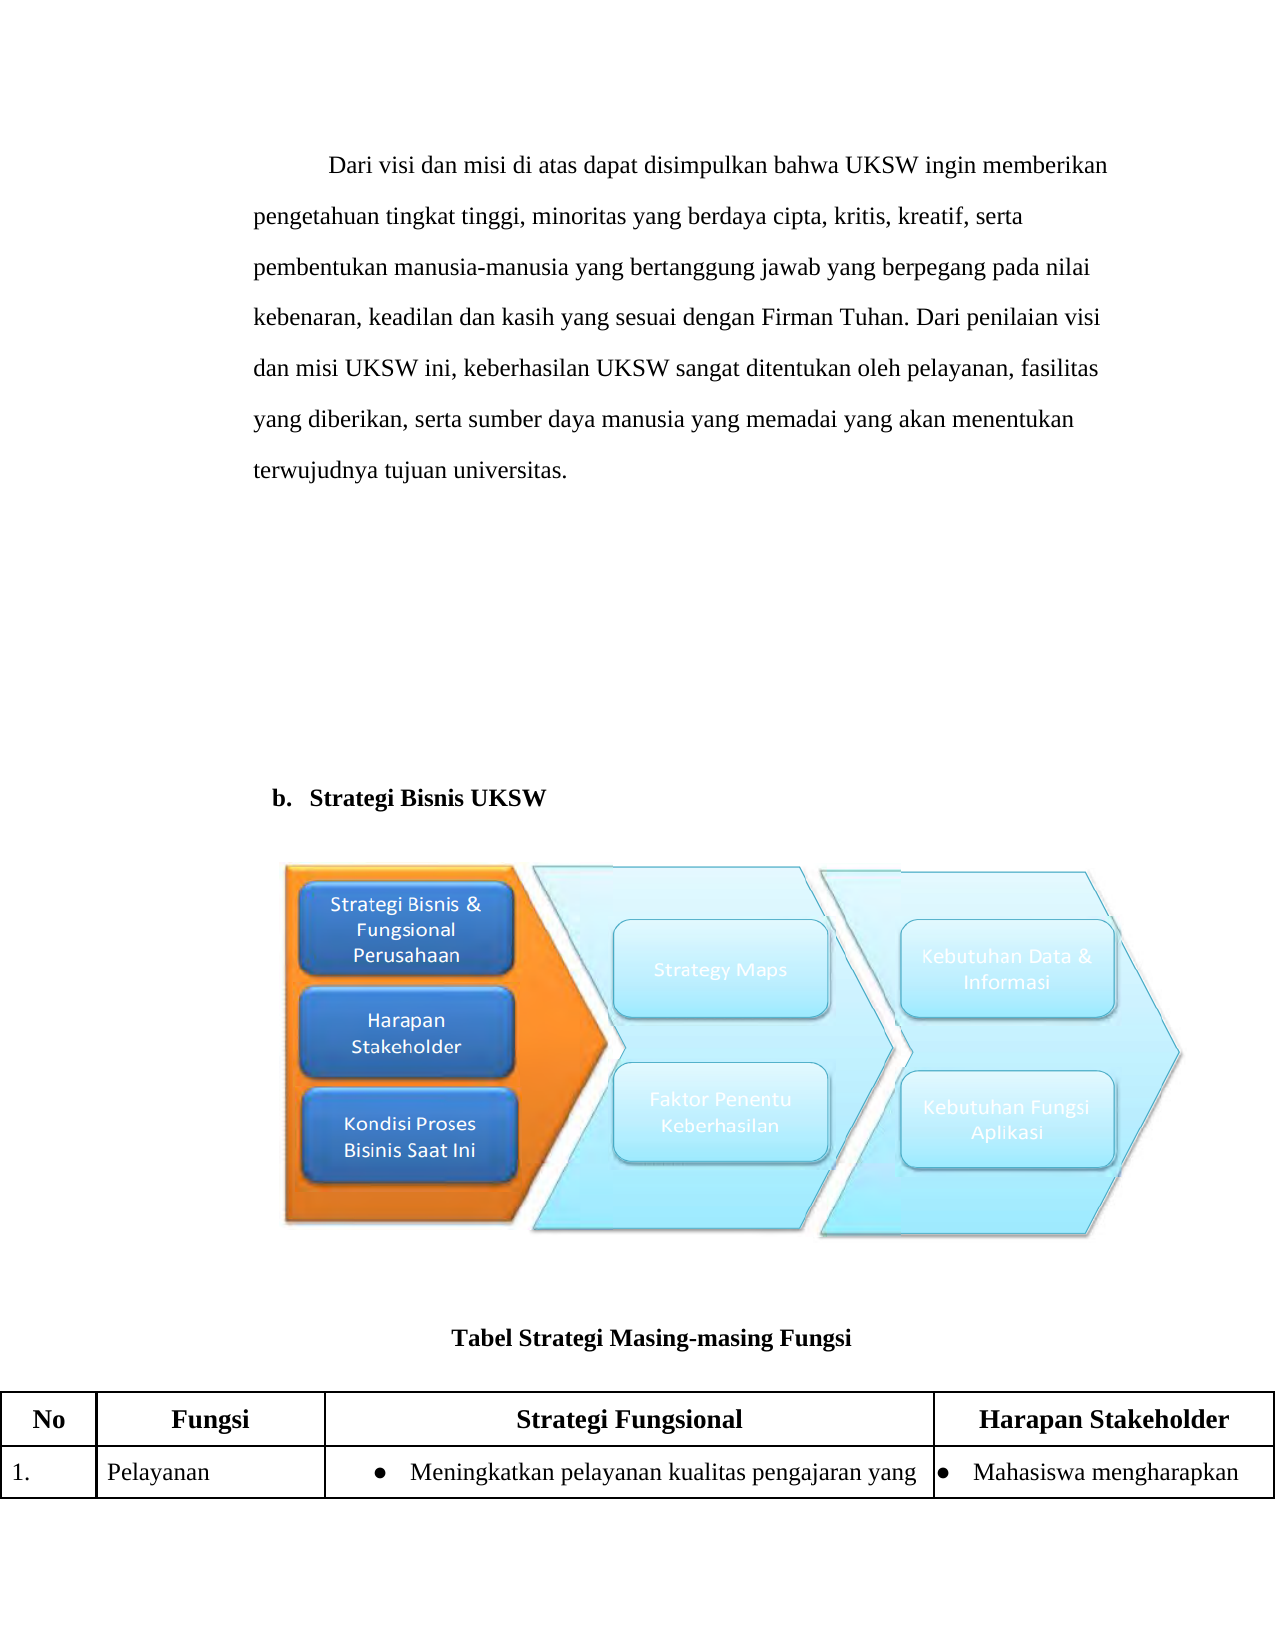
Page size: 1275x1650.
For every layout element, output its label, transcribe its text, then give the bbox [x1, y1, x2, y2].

table_cell 1. [2, 1447, 95, 1497]
table_header Strategi Fungsional [326, 1393, 933, 1445]
table_header Harapan Stakeholder [935, 1393, 1273, 1445]
picture [253, 851, 1200, 1246]
text Dari visi dan misi di atas dapat disimpulkan bahwa UKSW ingin memberikan pengetahuan tingkat tinggi, minoritas yang berdaya cipta, kritis, kreatif, serta pembentukan manusia-manusia yang bertanggung jawab yang berpegang pada nilai kebenaran, keadilan dan kasih yang sesuai dengan Firman Tuhan. Dari penilaian visi dan misi UKSW ini, keberhasilan UKSW sangat ditentukan oleh pelayanan, fasilitas yang diberikan, serta sumber daya manusia yang memadai yang akan menentukan terwujudnya tujuan universitas. [253, 150, 1125, 484]
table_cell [326, 1447, 933, 1497]
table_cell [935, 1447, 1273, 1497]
table_header No [2, 1393, 95, 1445]
table_header Fungsi [98, 1393, 324, 1445]
subtitle Strategi Bisnis UKSW [272, 783, 1125, 812]
table_cell Pelayanan [98, 1447, 324, 1497]
subtitle Tabel Strategi Masing-masing Fungsi [178, 1323, 1125, 1352]
